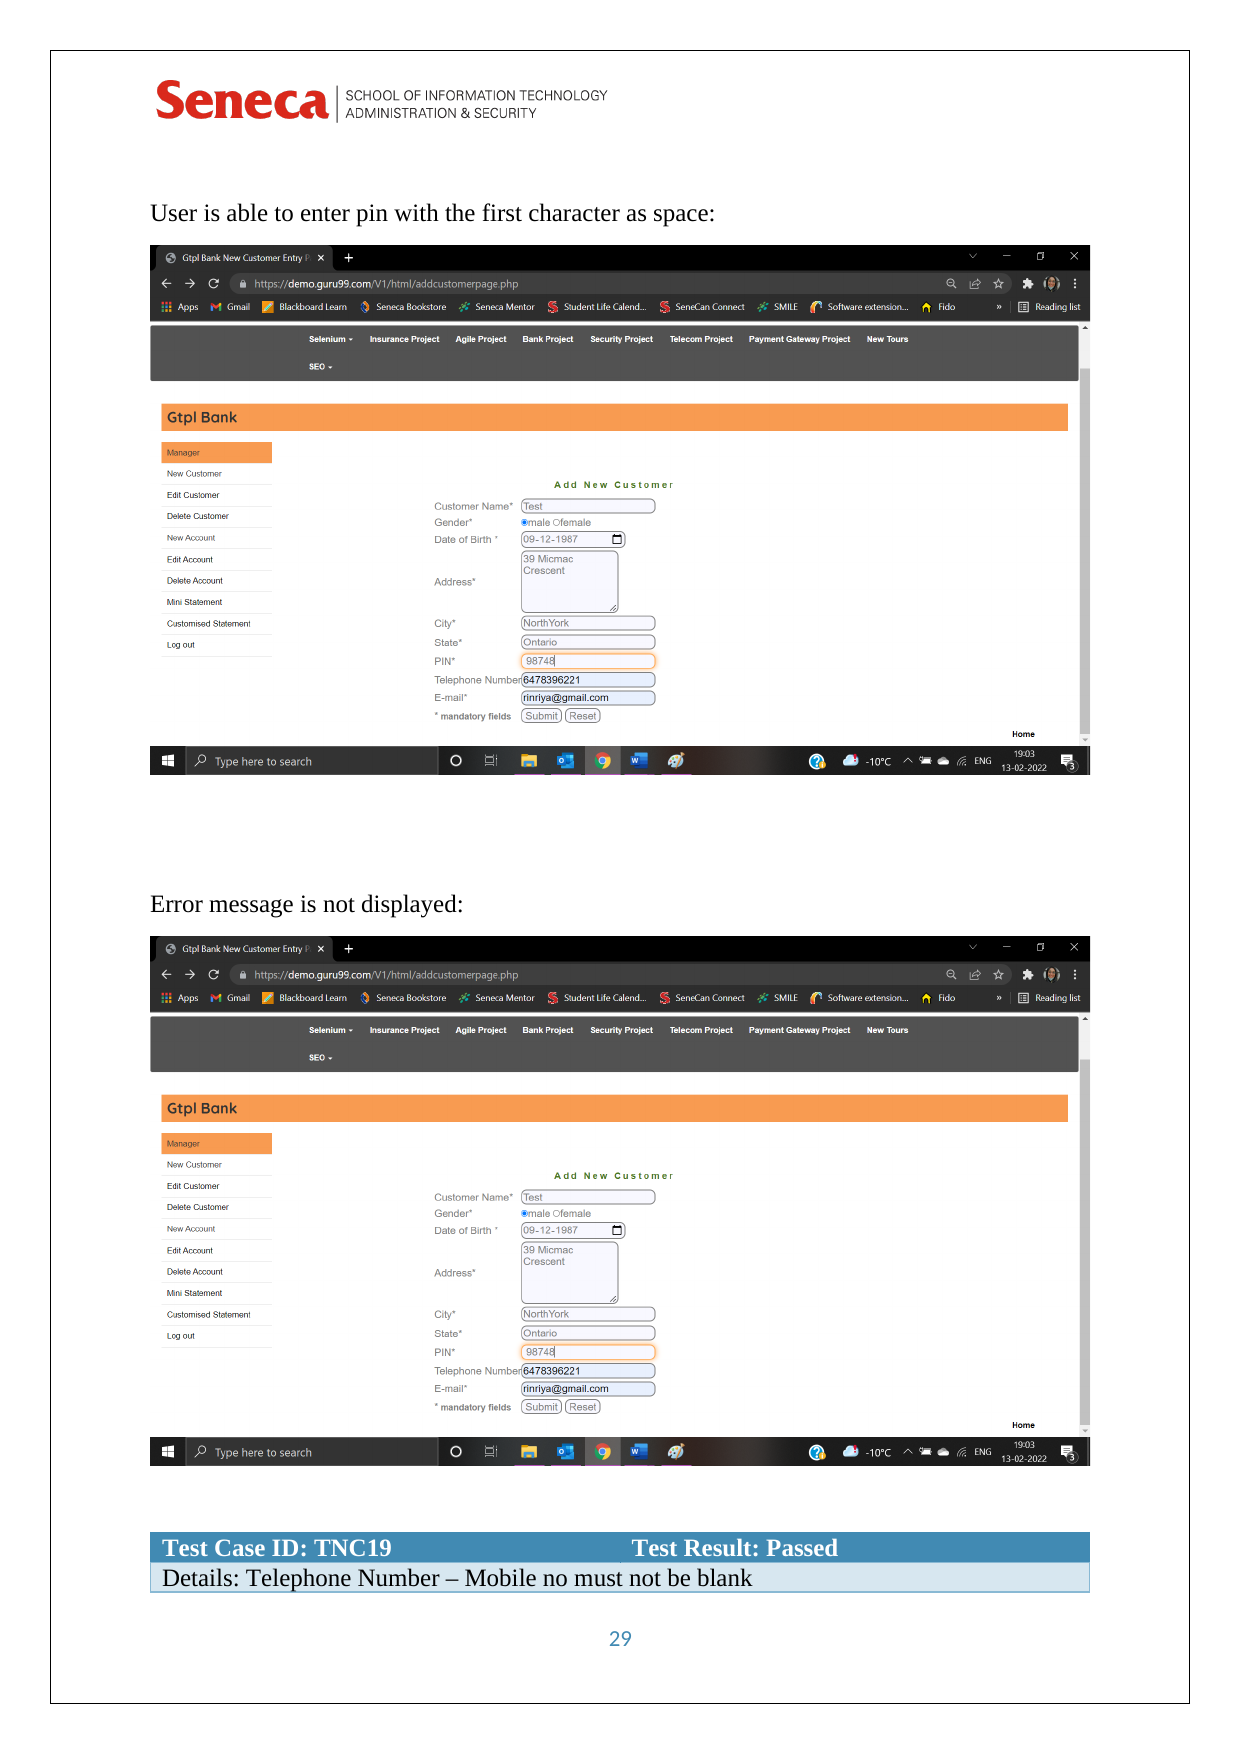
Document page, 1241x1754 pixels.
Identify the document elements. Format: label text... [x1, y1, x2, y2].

table_header Test Result: Passed [621, 1533, 1089, 1562]
text Error message is not displayed: [150, 889, 1090, 917]
table_cell Details: Telephone Number – Mobile no must not be blank [151, 1563, 1089, 1591]
picture [150, 245, 1091, 775]
table_header Test Case ID: TNC19 [151, 1533, 620, 1562]
text User is able to enter pin with the first character as space: [150, 198, 1090, 226]
picture [150, 936, 1091, 1466]
picture [150, 73, 656, 129]
